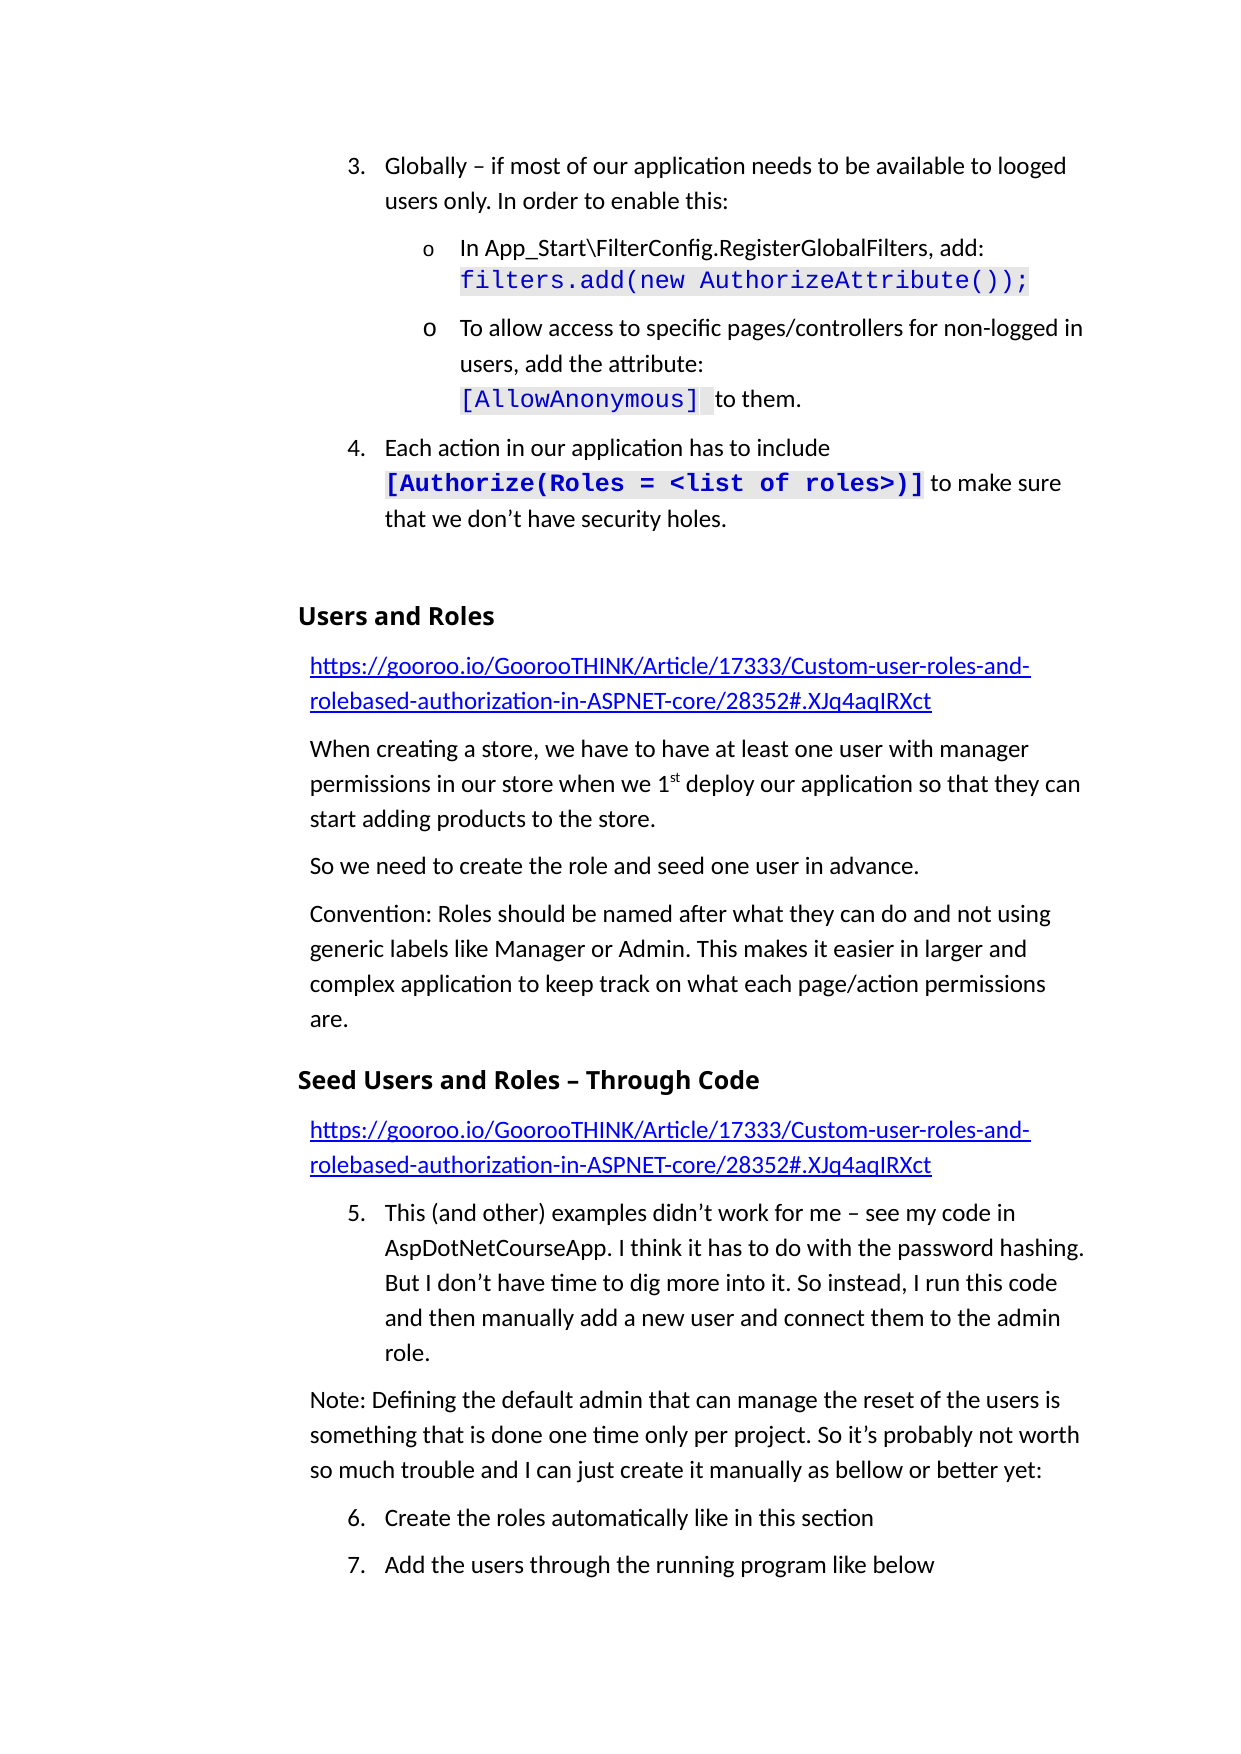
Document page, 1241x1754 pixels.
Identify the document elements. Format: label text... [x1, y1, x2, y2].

list Each action in our application has to include [Authorize(Roles = <list of roles>)] to make sure that we don’t have security holes. [347, 432, 1090, 569]
text https://gooroo.io/GoorooTHINK/Article/17333/Custom-user-roles-and-rolebased-authorization-in-ASPNET-core/28352#.XJq4aqIRXct [309, 1114, 1090, 1180]
text https://gooroo.io/GoorooTHINK/Article/17333/Custom-user-roles-and-rolebased-authorization-in-ASPNET-core/28352#.XJq4aqIRXct [309, 650, 1090, 716]
text Convention: Roles should be named after what they can do and not using generic labels like Manager or Admin. This makes it easier in larger and complex application to keep track on what each page/action permissions are. [309, 898, 1090, 1033]
text So we need to create the role and seed one user in advance. [309, 850, 1090, 881]
list Add the users through the running program like below [347, 1549, 1090, 1580]
list Create the roles automatically like in this section [347, 1502, 1090, 1532]
subtitle Seed Users and Roles – Through Code [298, 1063, 1090, 1097]
list This (and other) examples didn’t work for me – see my code in AspDotNetCourseApp. I think it has to do with the password hashing. But I don’t have time to dig more into it. So instead, I run this code and then manually add a new user and connect them to the admin role. [347, 1197, 1090, 1367]
subtitle Users and Roles [298, 599, 1090, 633]
list To allow access to specific pages/controllers for non-logged in users, add the attribute: [AllowAnonymous] to them. [422, 312, 1090, 415]
list In App_Start\FilterConfig.RegisterGlobalFilters, add: filters.add(new AuthorizeAttribute()); [422, 232, 1090, 296]
text Note: Defining the default admin that can manage the reset of the users is something that is done one time only per project. So it’s probably not worth so much trouble and I can just create it manually as bellow or better yet: [309, 1384, 1090, 1485]
list Globally – if most of our application needs to be available to looged users only. In order to enable this: [347, 150, 1090, 216]
text When creating a store, we have to have at least one user with manager permissions in our store when we 1st deploy our application so that they can start adding products to the store. [309, 733, 1090, 833]
